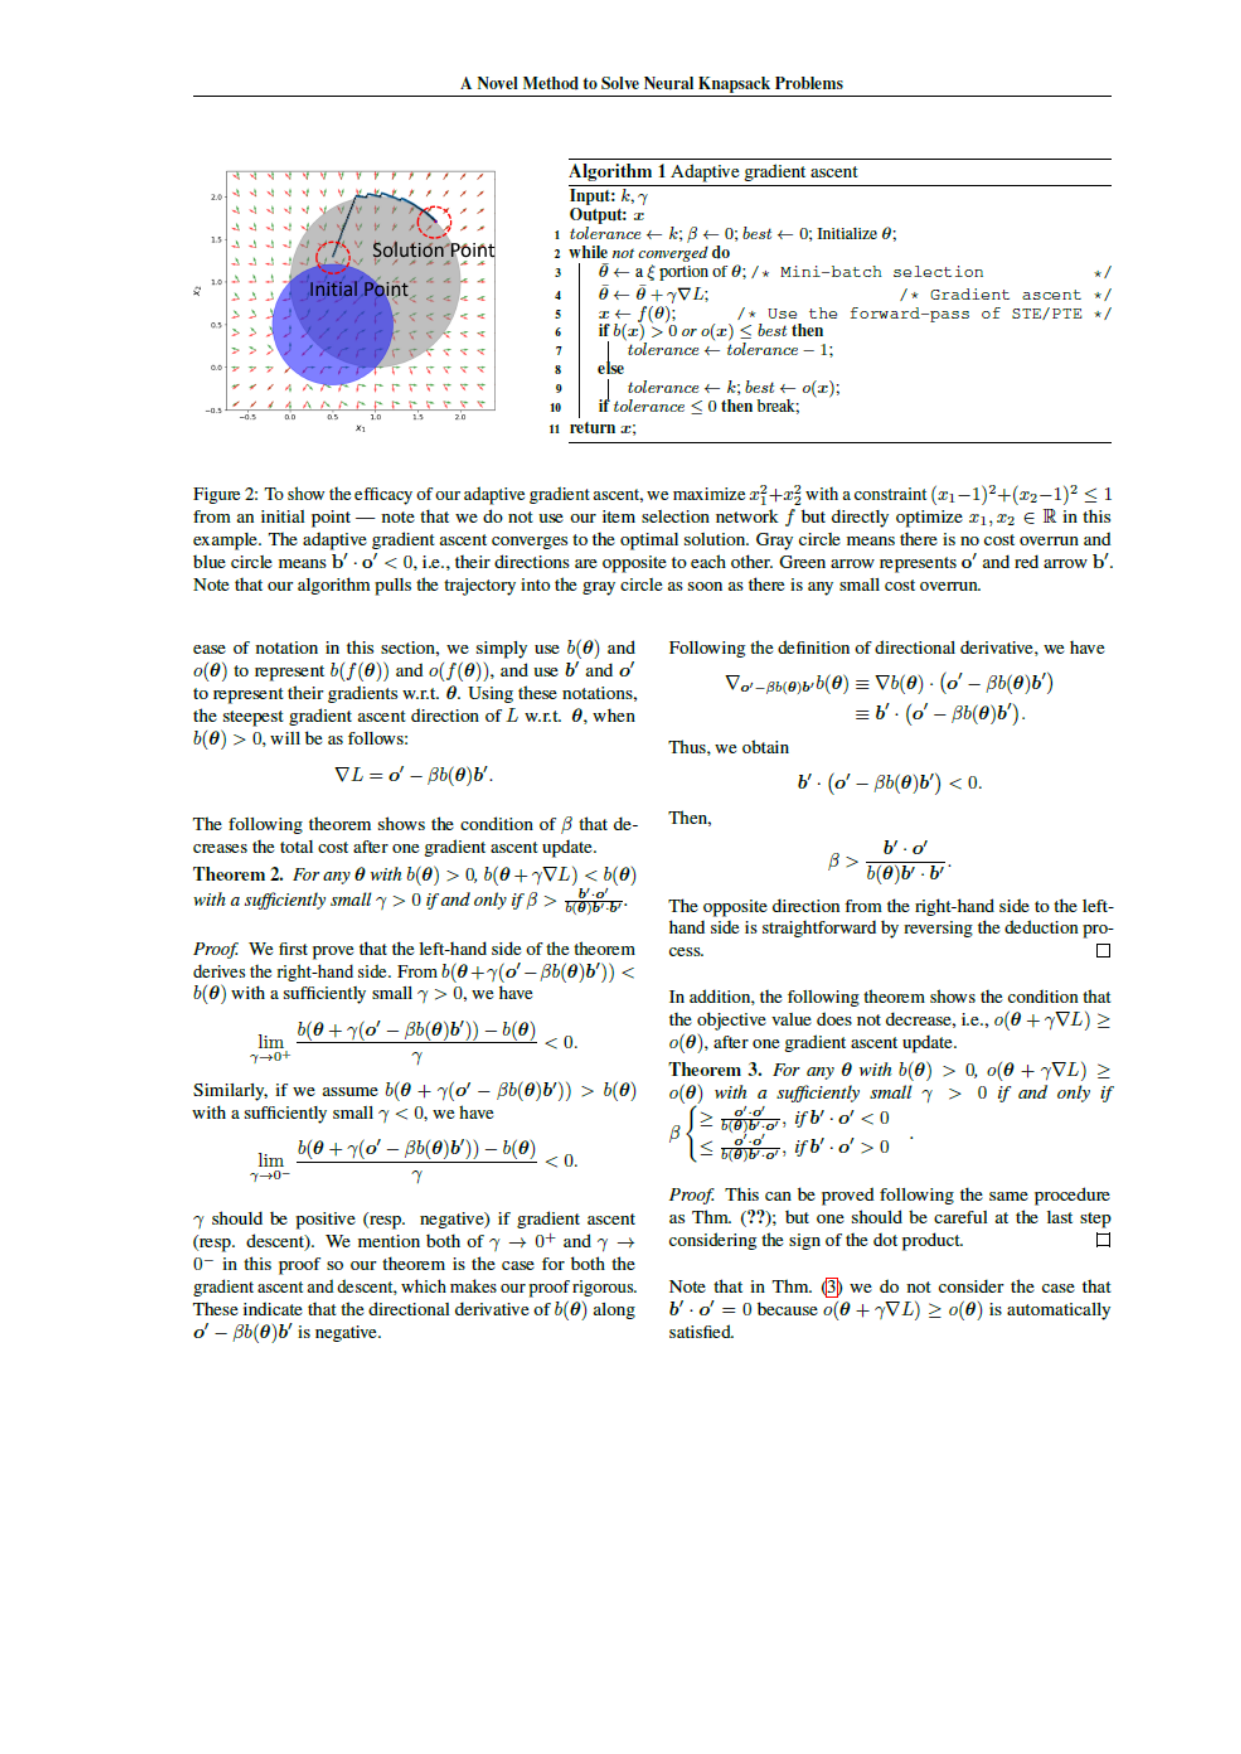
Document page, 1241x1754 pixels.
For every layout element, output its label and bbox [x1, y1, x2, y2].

picture [177, 44, 1152, 1405]
